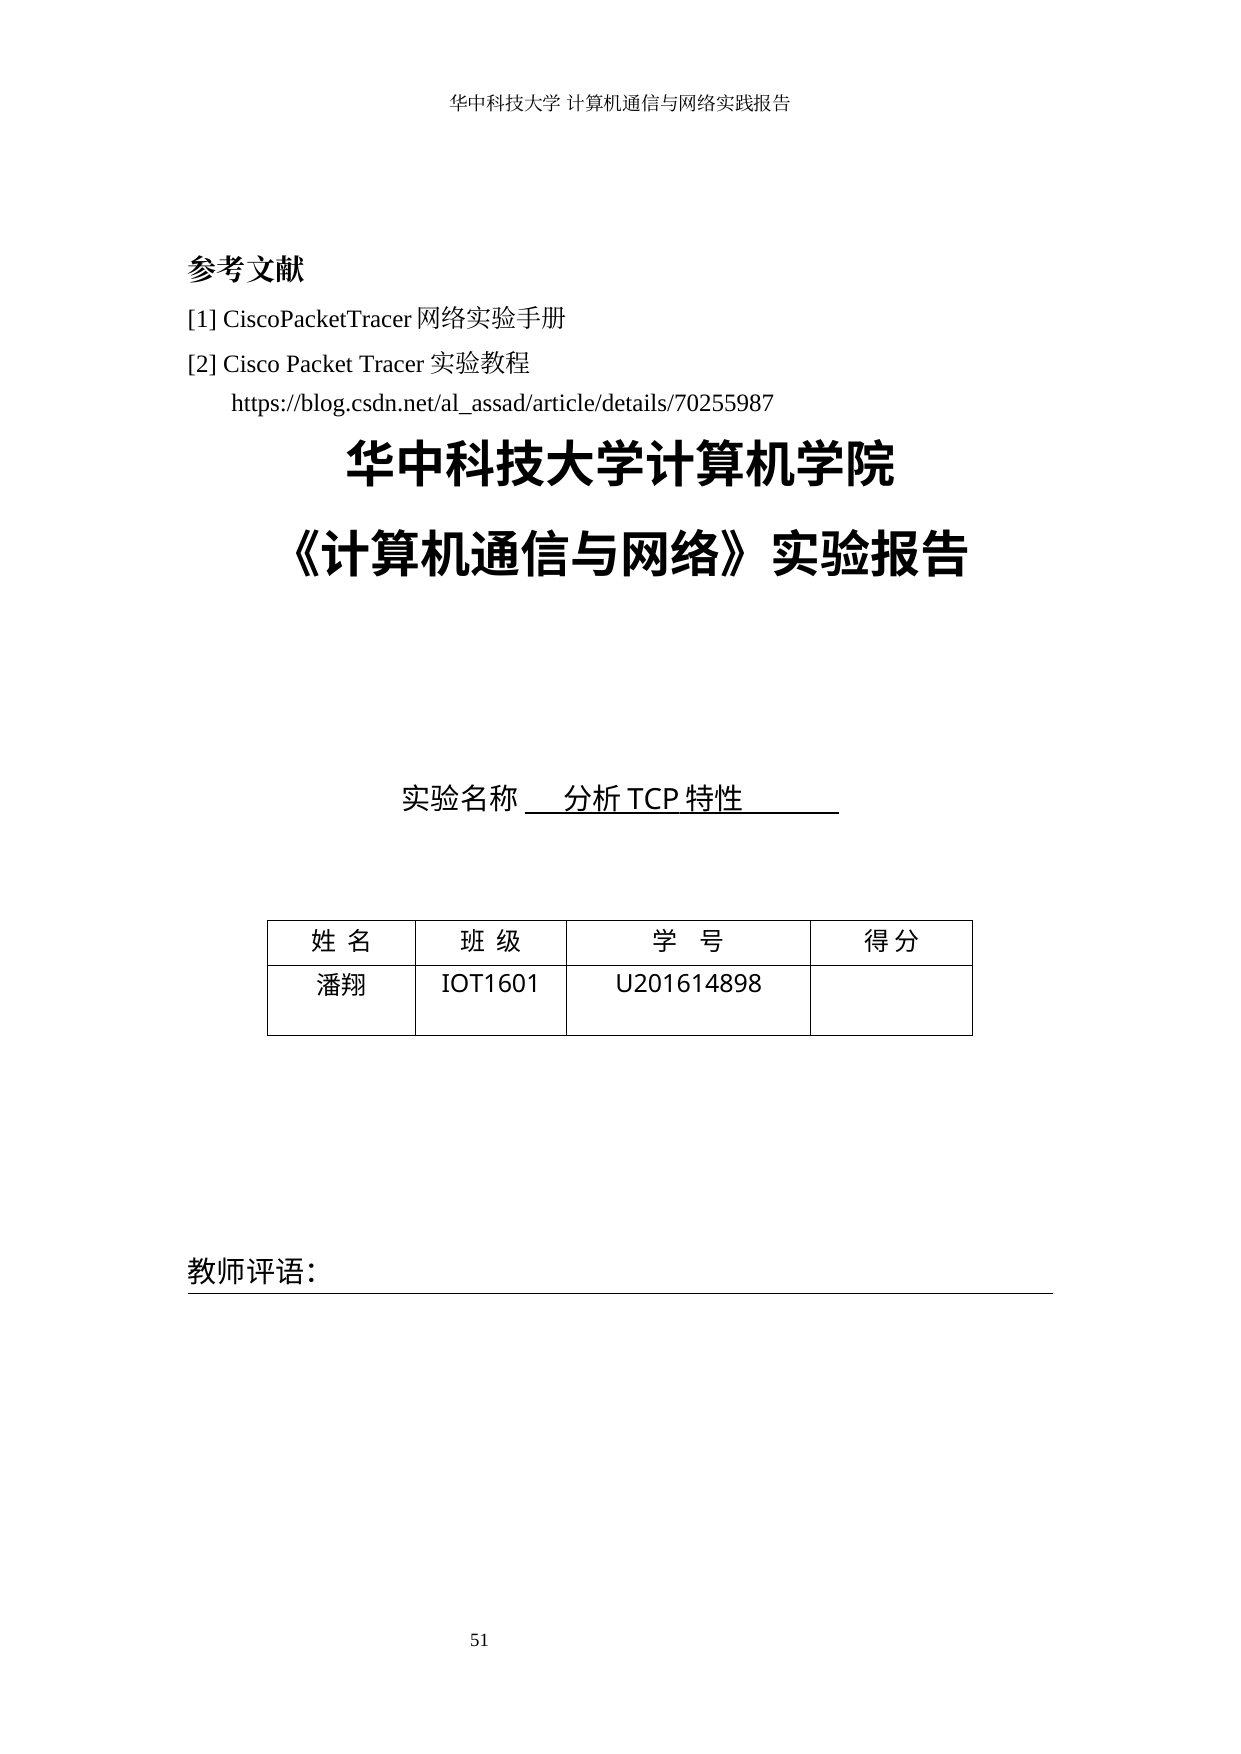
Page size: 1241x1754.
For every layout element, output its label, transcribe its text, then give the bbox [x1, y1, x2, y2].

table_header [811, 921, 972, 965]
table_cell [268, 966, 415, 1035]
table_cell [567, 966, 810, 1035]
list https://blog.csdn.net/al_assad/article/details/70255987 [187, 388, 1053, 417]
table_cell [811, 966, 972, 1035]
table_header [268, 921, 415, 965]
text 实验名称 分析TCP特性 [187, 775, 1053, 818]
text 华中科技大学计算机学院 [187, 424, 1053, 497]
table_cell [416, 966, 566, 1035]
list CiscoPacketTracer网络实验手册 [187, 299, 1053, 334]
subtitle 参考文献 [187, 246, 1053, 288]
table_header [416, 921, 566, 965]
text 教师评语： [187, 1248, 1053, 1294]
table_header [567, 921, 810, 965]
list Cisco Packet Tracer 实验教程 [187, 343, 1053, 379]
text 《计算机通信与网络》实验报告 [187, 515, 1053, 587]
